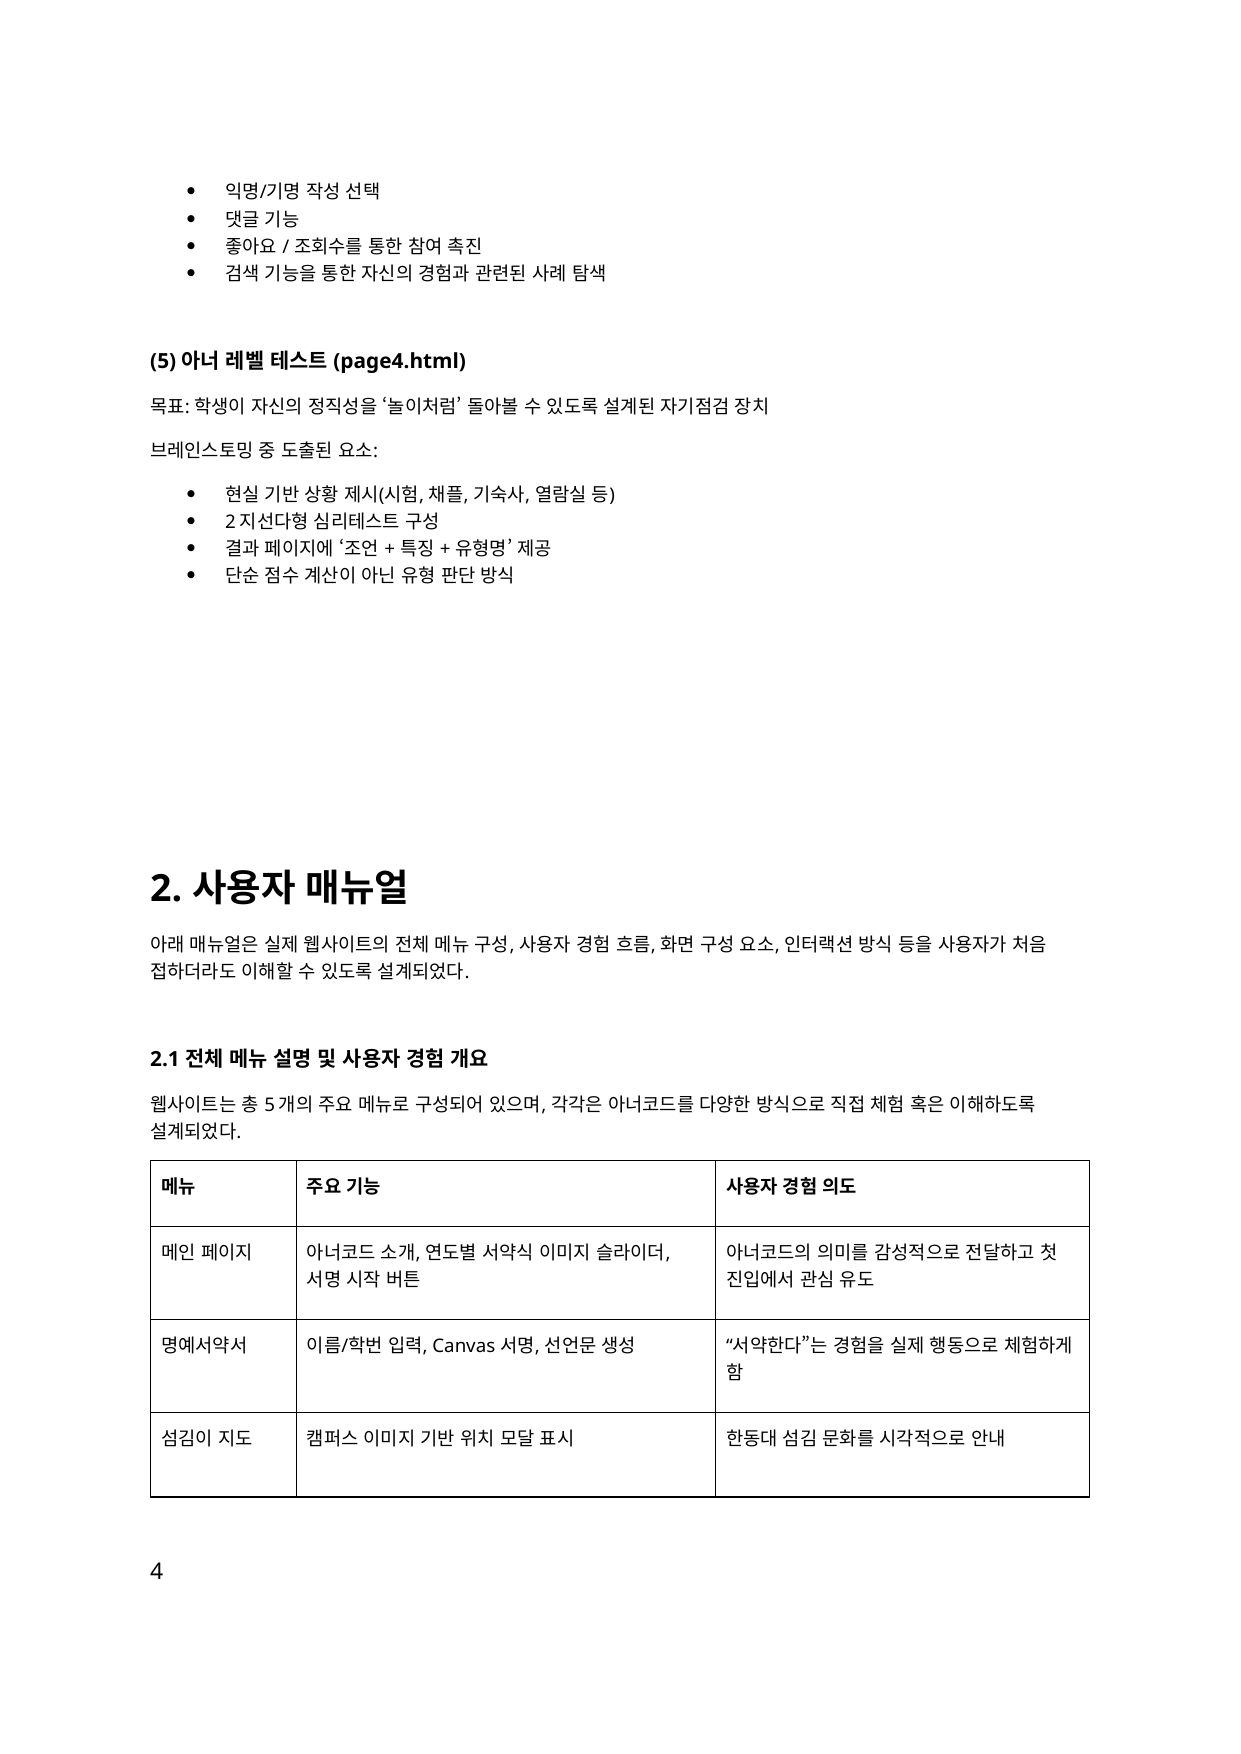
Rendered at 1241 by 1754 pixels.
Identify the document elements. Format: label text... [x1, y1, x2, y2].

table_cell 한동대 섬김 문화를 시각적으로 안내 [716, 1413, 1089, 1496]
table_cell 섬김이 지도 [151, 1413, 296, 1496]
text 목표: 학생이 자신의 정직성을 ‘놀이처럼’ 돌아볼 수 있도록 설계된 자기점검 장치 [150, 392, 1090, 419]
text 2.1 전체 메뉴 설명 및 사용자 경험 개요 [150, 1042, 1090, 1073]
table_header 사용자 경험 의도 [716, 1161, 1089, 1226]
table_cell “서약한다”는 경험을 실제 행동으로 체험하게 함 [716, 1320, 1089, 1412]
list 단순 점수 계산이 아닌 유형 판단 방식 [187, 561, 1090, 588]
text 브레인스토밍 중 도출된 요소: [150, 436, 1090, 463]
list 결과 페이지에 ‘조언 + 특징 + 유형명’ 제공 [187, 534, 1090, 561]
list 좋아요 / 조회수를 통한 참여 촉진 [187, 232, 1090, 259]
table_cell 명예서약서 [151, 1320, 296, 1412]
list 검색 기능을 통한 자신의 경험과 관련된 사례 탐색 [187, 259, 1090, 286]
table_cell 이름/학번 입력, Canvas 서명, 선언문 생성 [297, 1320, 715, 1412]
list 2지선다형 심리테스트 구성 [187, 507, 1090, 534]
table_header 주요 기능 [297, 1161, 715, 1226]
text 웹사이트는 총 5개의 주요 메뉴로 구성되어 있으며, 각각은 아너코드를 다양한 방식으로 직접 체험 혹은 이해하도록 설계되었다. [150, 1089, 1090, 1144]
text 아래 매뉴얼은 실제 웹사이트의 전체 메뉴 구성, 사용자 경험 흐름, 화면 구성 요소, 인터랙션 방식 등을 사용자가 처음 접하더라도 이해할 수 있도록 설계되었다. [150, 929, 1090, 983]
list 익명/기명 작성 선택 [187, 177, 1090, 204]
table_cell 캠퍼스 이미지 기반 위치 모달 표시 [297, 1413, 715, 1496]
text 2. 사용자 매뉴얼 [150, 858, 1090, 912]
list 댓글 기능 [187, 204, 1090, 232]
table_header 메뉴 [151, 1161, 296, 1226]
text (5) 아너 레벨 테스트 (page4.html) [150, 345, 1090, 375]
table_cell 아너코드 소개, 연도별 서약식 이미지 슬라이더, 서명 시작 버튼 [297, 1227, 715, 1319]
table_cell 아너코드의 의미를 감성적으로 전달하고 첫 진입에서 관심 유도 [716, 1227, 1089, 1319]
table_cell 메인 페이지 [151, 1227, 296, 1319]
list 현실 기반 상황 제시(시험, 채플, 기숙사, 열람실 등) [187, 479, 1090, 507]
